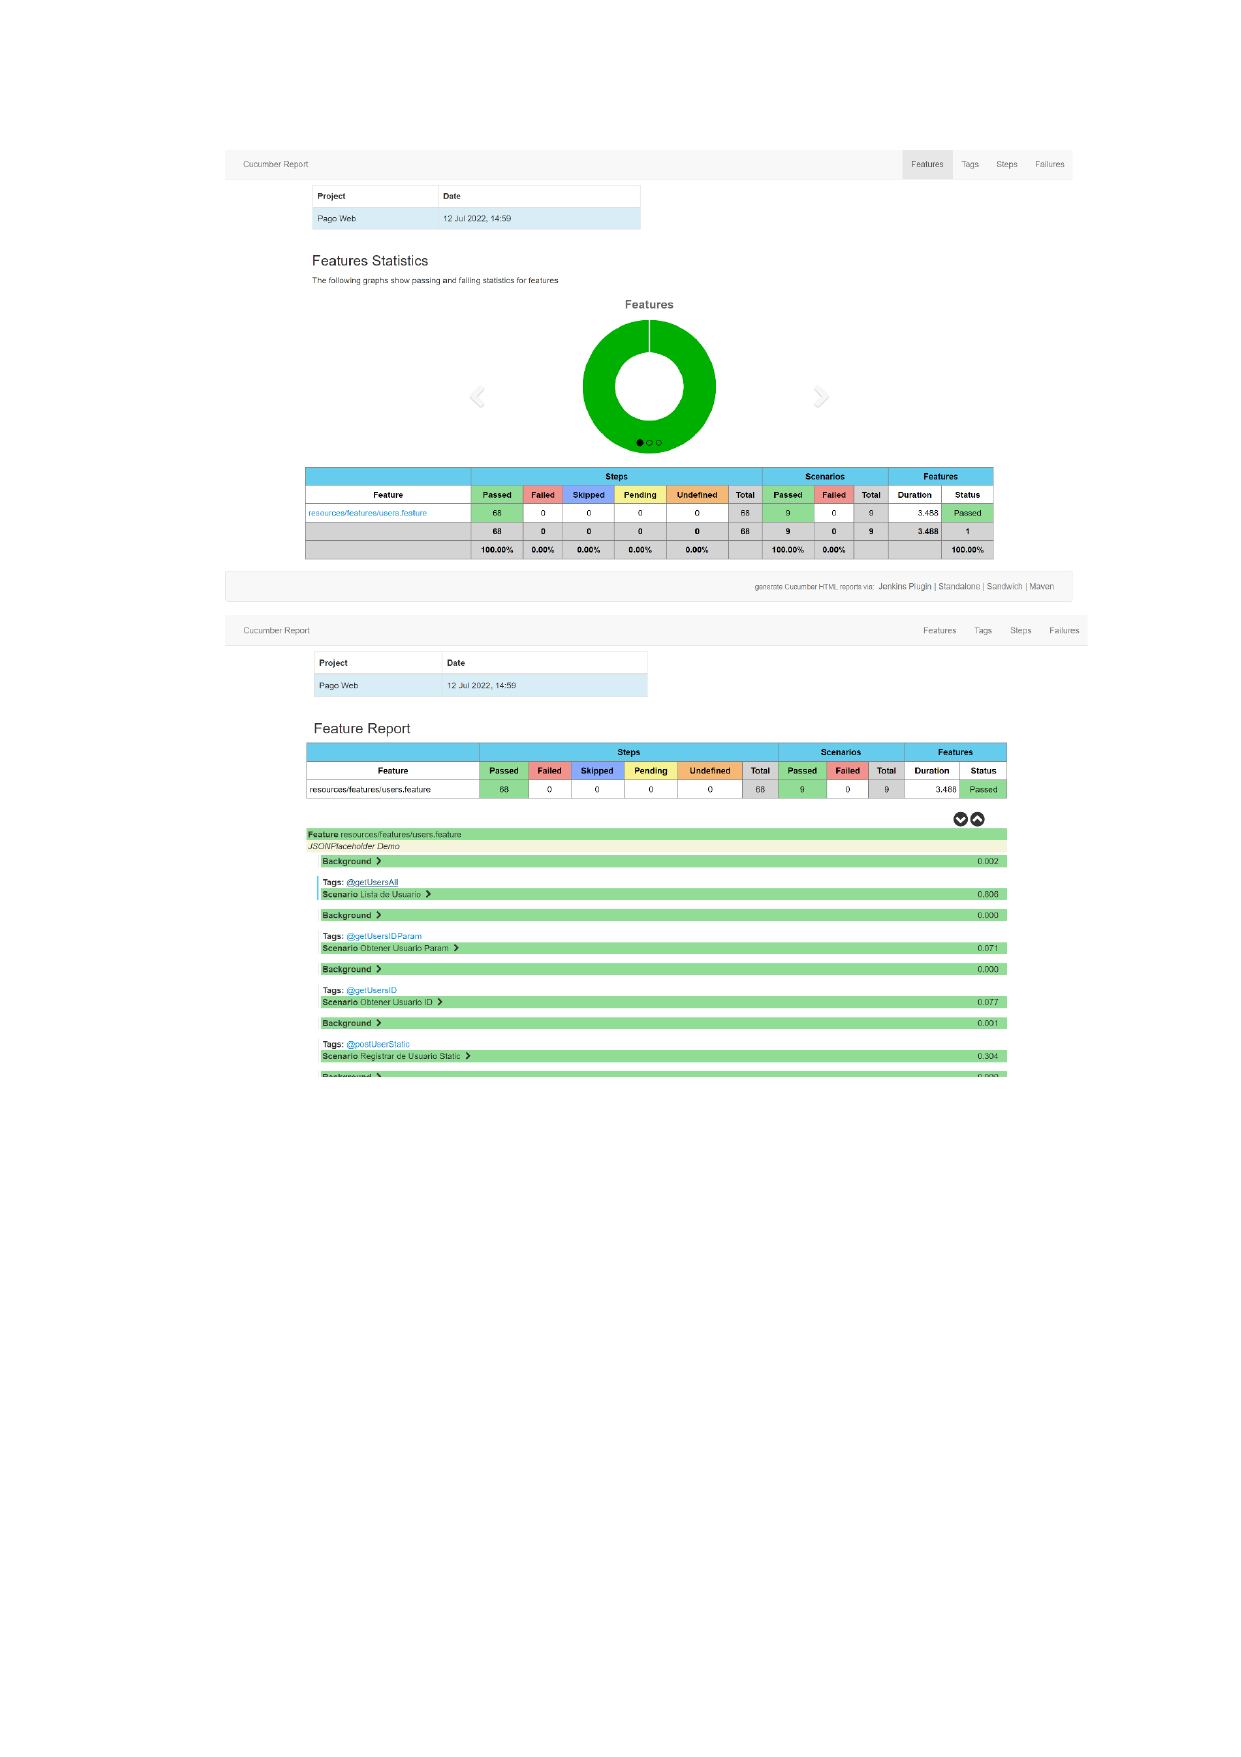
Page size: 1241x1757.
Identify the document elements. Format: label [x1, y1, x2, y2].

picture [225, 615, 1088, 1077]
picture [225, 150, 1073, 613]
